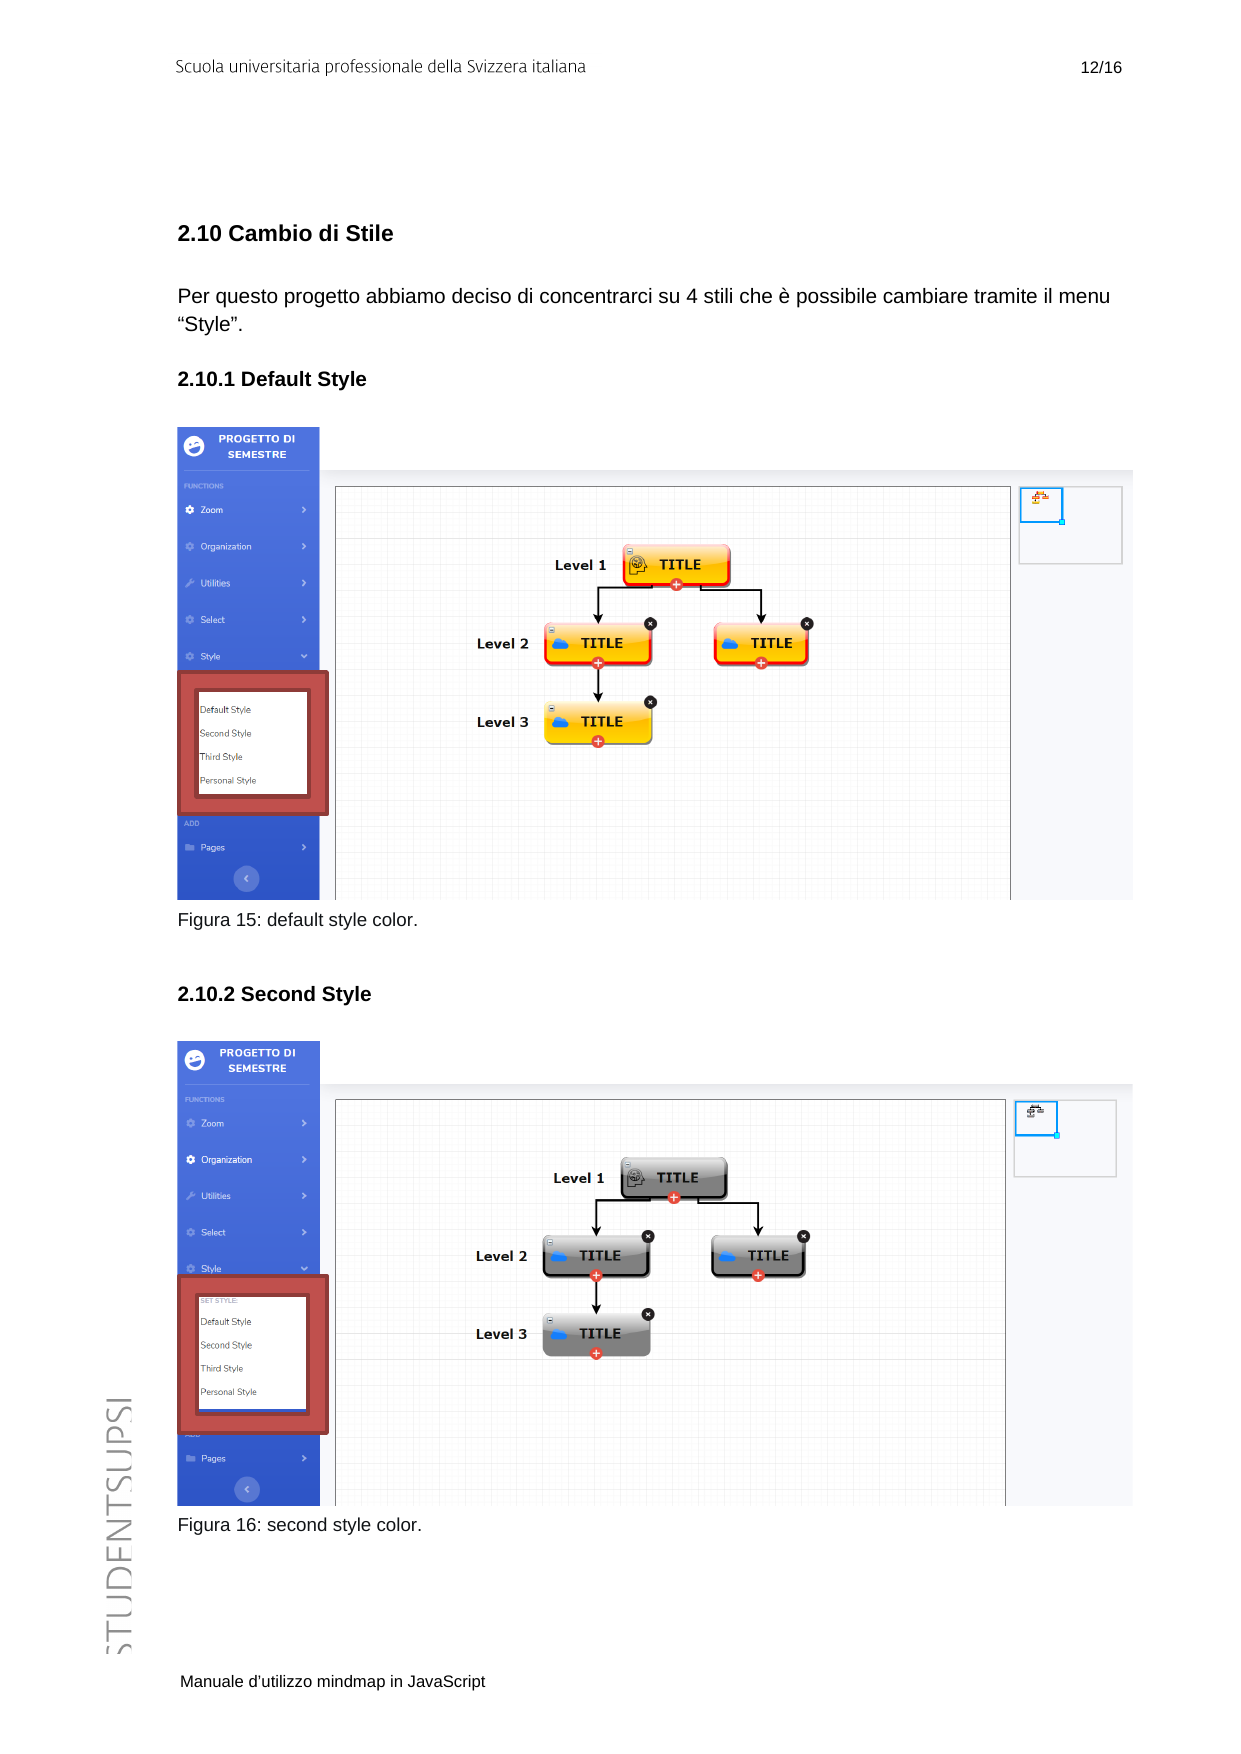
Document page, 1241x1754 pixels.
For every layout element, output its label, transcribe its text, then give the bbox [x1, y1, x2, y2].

picture [106, 1399, 132, 1654]
picture [199, 692, 307, 794]
picture [168, 53, 602, 80]
text 2.10 Cambio di Stile [177, 220, 1122, 247]
picture [199, 1297, 306, 1412]
text 2.10.2 Second Style [177, 982, 1122, 1006]
text Per questo progetto abbiamo deciso di concentrarci su 4 stili che è possibile cambiare tramite il menu “Style”. [177, 283, 1122, 336]
text Figura 16: second style color. [177, 1514, 1122, 1536]
picture [177, 427, 1133, 900]
text Figura 15: default style color. [177, 908, 1122, 930]
picture [177, 1041, 1133, 1506]
text 2.10.1 Default Style [177, 367, 1122, 391]
